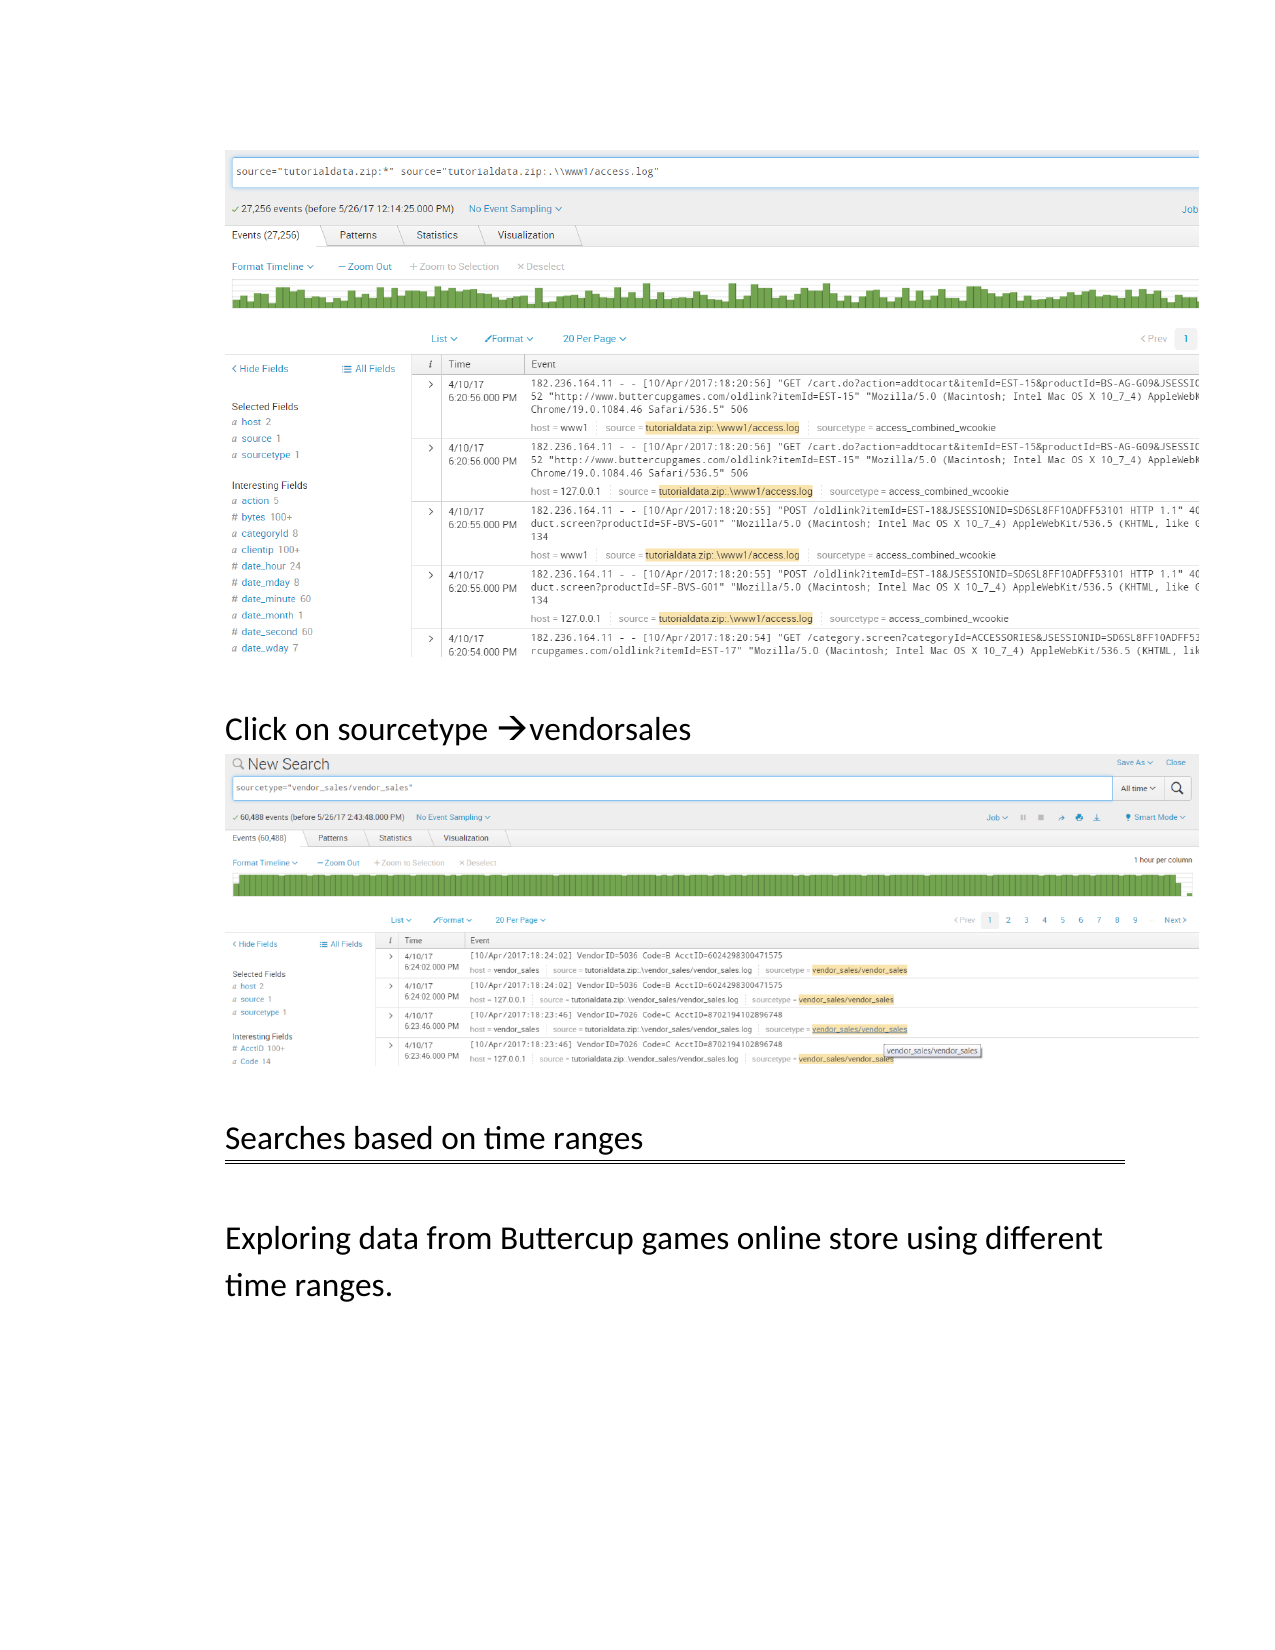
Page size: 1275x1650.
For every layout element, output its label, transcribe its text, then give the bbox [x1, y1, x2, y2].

picture [225, 150, 1199, 657]
list Searches based on time ranges [225, 1117, 1125, 1160]
list Exploring data from Buttercup games online store using different time ranges. [225, 1217, 1125, 1304]
list Click on sourcetype vendorsales [225, 708, 1125, 748]
picture [225, 754, 1199, 1066]
